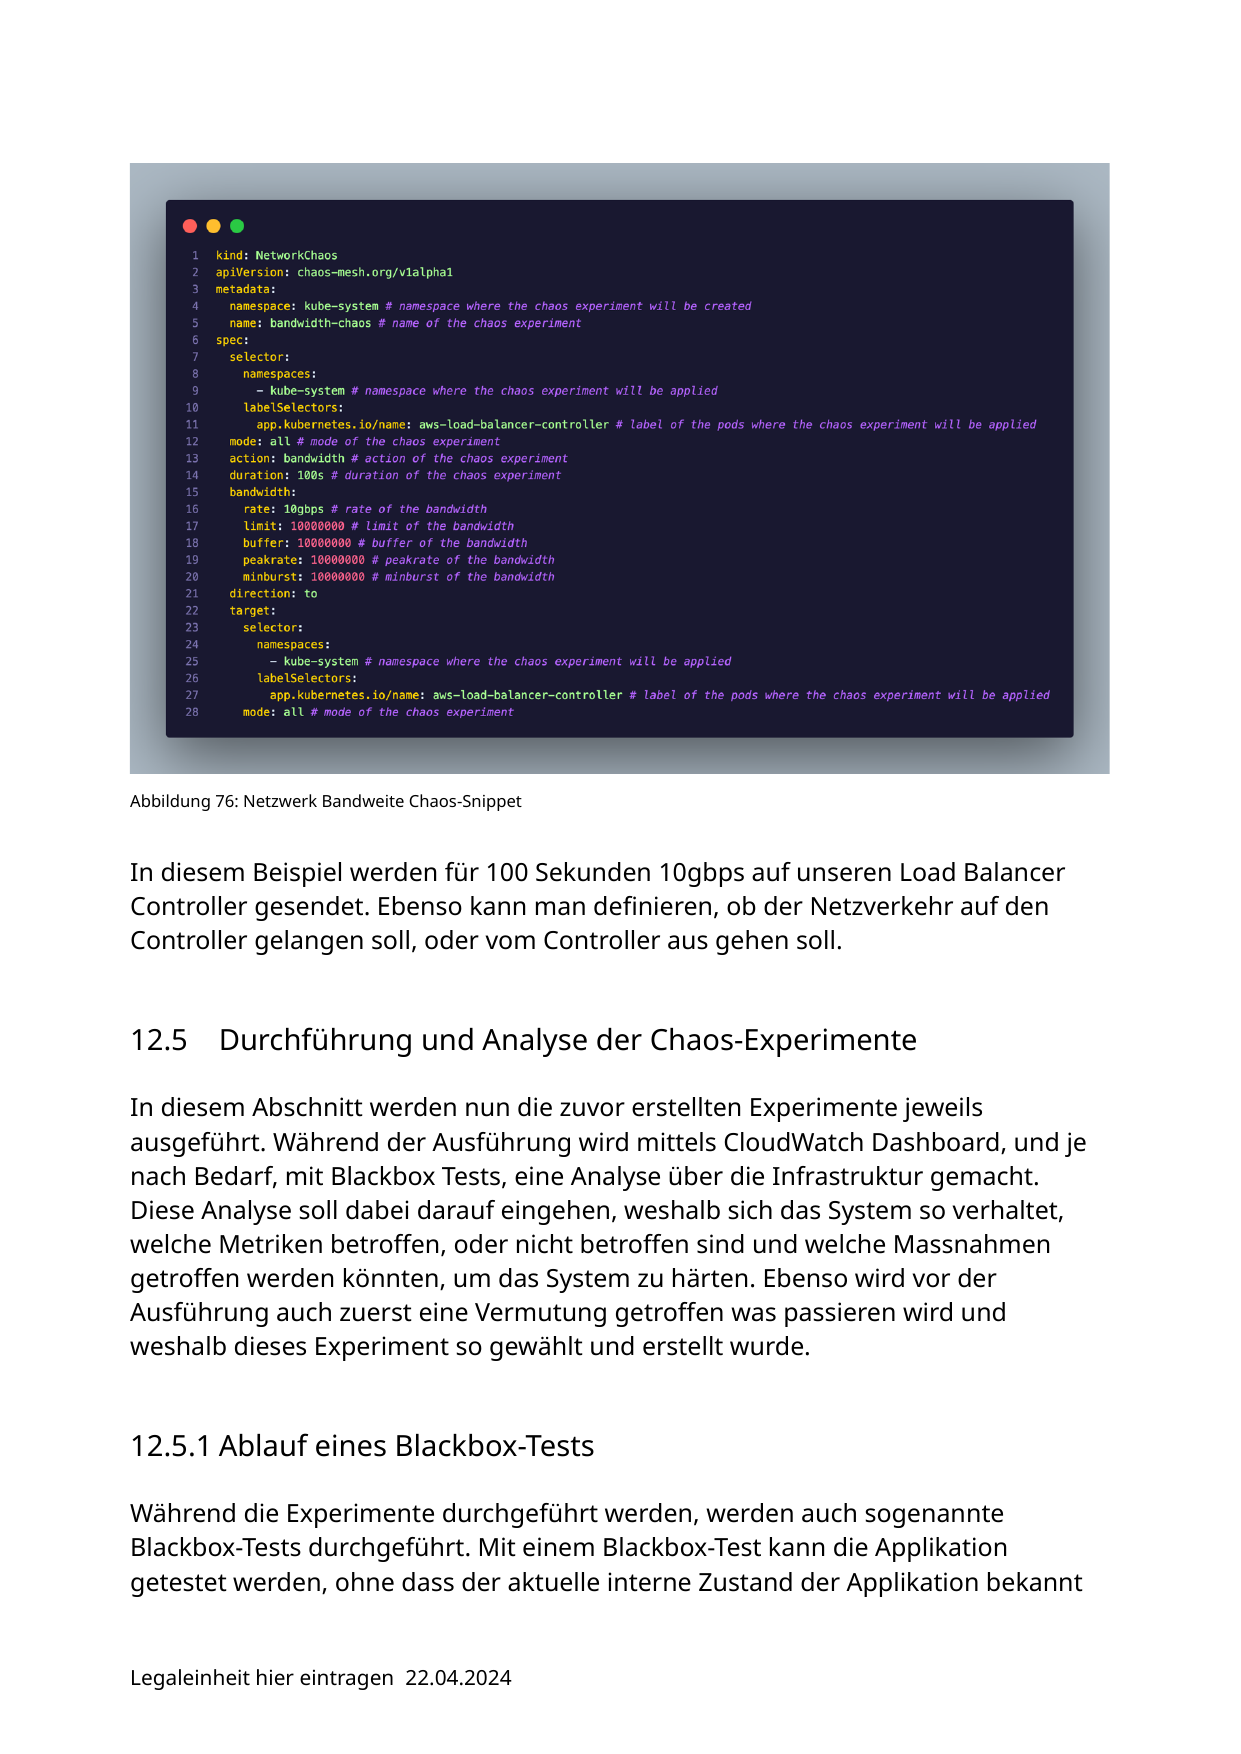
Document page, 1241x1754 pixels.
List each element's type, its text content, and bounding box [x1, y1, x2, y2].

text Abbildung 76: Netzwerk Bandweite Chaos-Snippet [130, 790, 1110, 813]
subtitle Ablauf eines Blackbox-Tests [130, 1425, 1110, 1465]
picture [129, 163, 1110, 774]
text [130, 1496, 1110, 1598]
text In diesem Abschnitt werden nun die zuvor erstellten Experimente jeweils ausgeführt. Während der Ausführung wird mittels CloudWatch Dashboard, und je nach Bedarf, mit Blackbox Tests, eine Analyse über die Infrastruktur gemacht. Diese Analyse soll dabei darauf eingehen, weshalb sich das System so verhaltet, welche Metriken betroffen, oder nicht betroffen sind und welche Massnahmen getroffen werden könnten, um das System zu härten. Ebenso wird vor der Ausführung auch zuerst eine Vermutung getroffen was passieren wird und weshalb dieses Experiment so gewählt und erstellt wurde. [130, 1090, 1110, 1363]
subtitle Durchführung und Analyse der Chaos-Experimente [130, 1019, 1110, 1059]
text In diesem Beispiel werden für 100 Sekunden 10gbps auf unseren Load Balancer Controller gesendet. Ebenso kann man definieren, ob der Netzverkehr auf den Controller gelangen soll, oder vom Controller aus gehen soll. [130, 854, 1110, 957]
